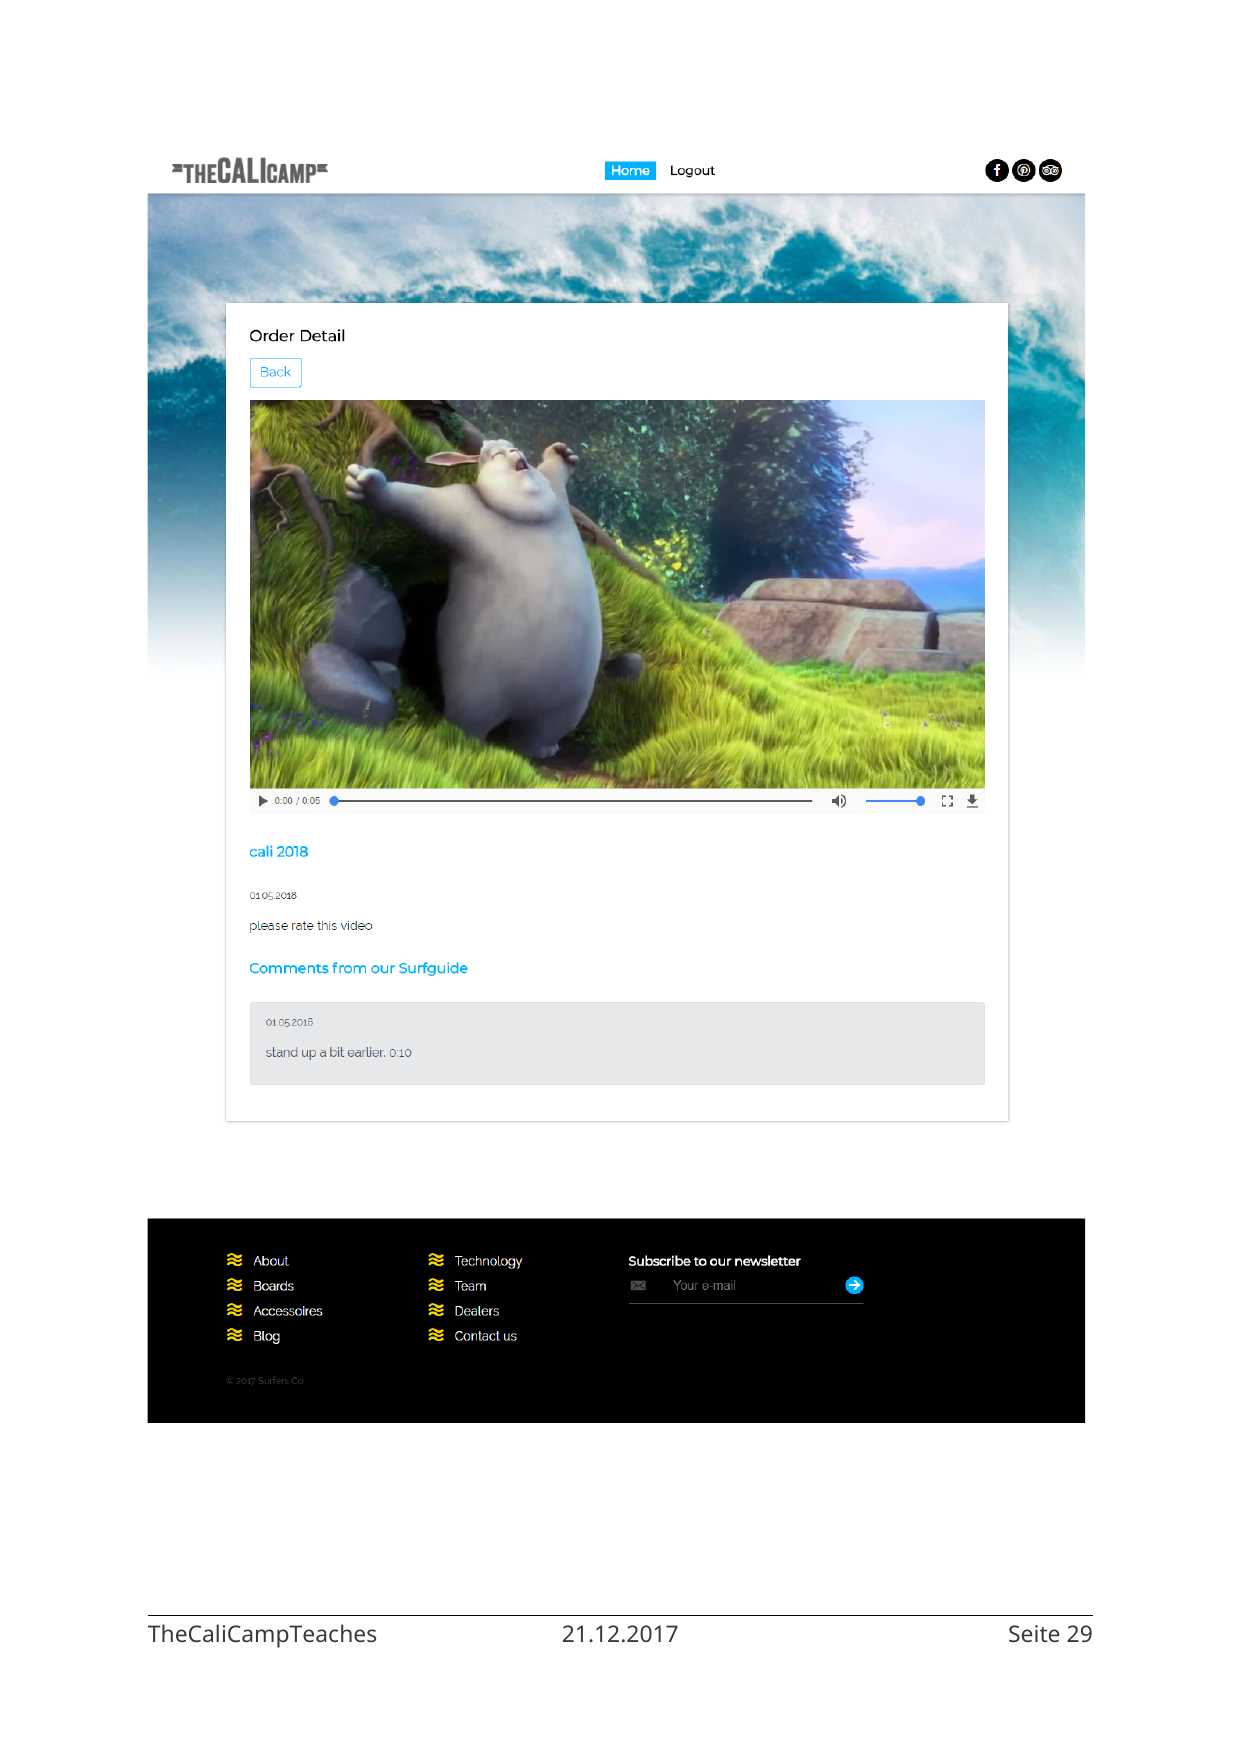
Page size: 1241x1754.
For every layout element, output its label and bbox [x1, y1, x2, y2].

picture [147, 147, 1085, 1423]
picture [164, 399, 179, 404]
